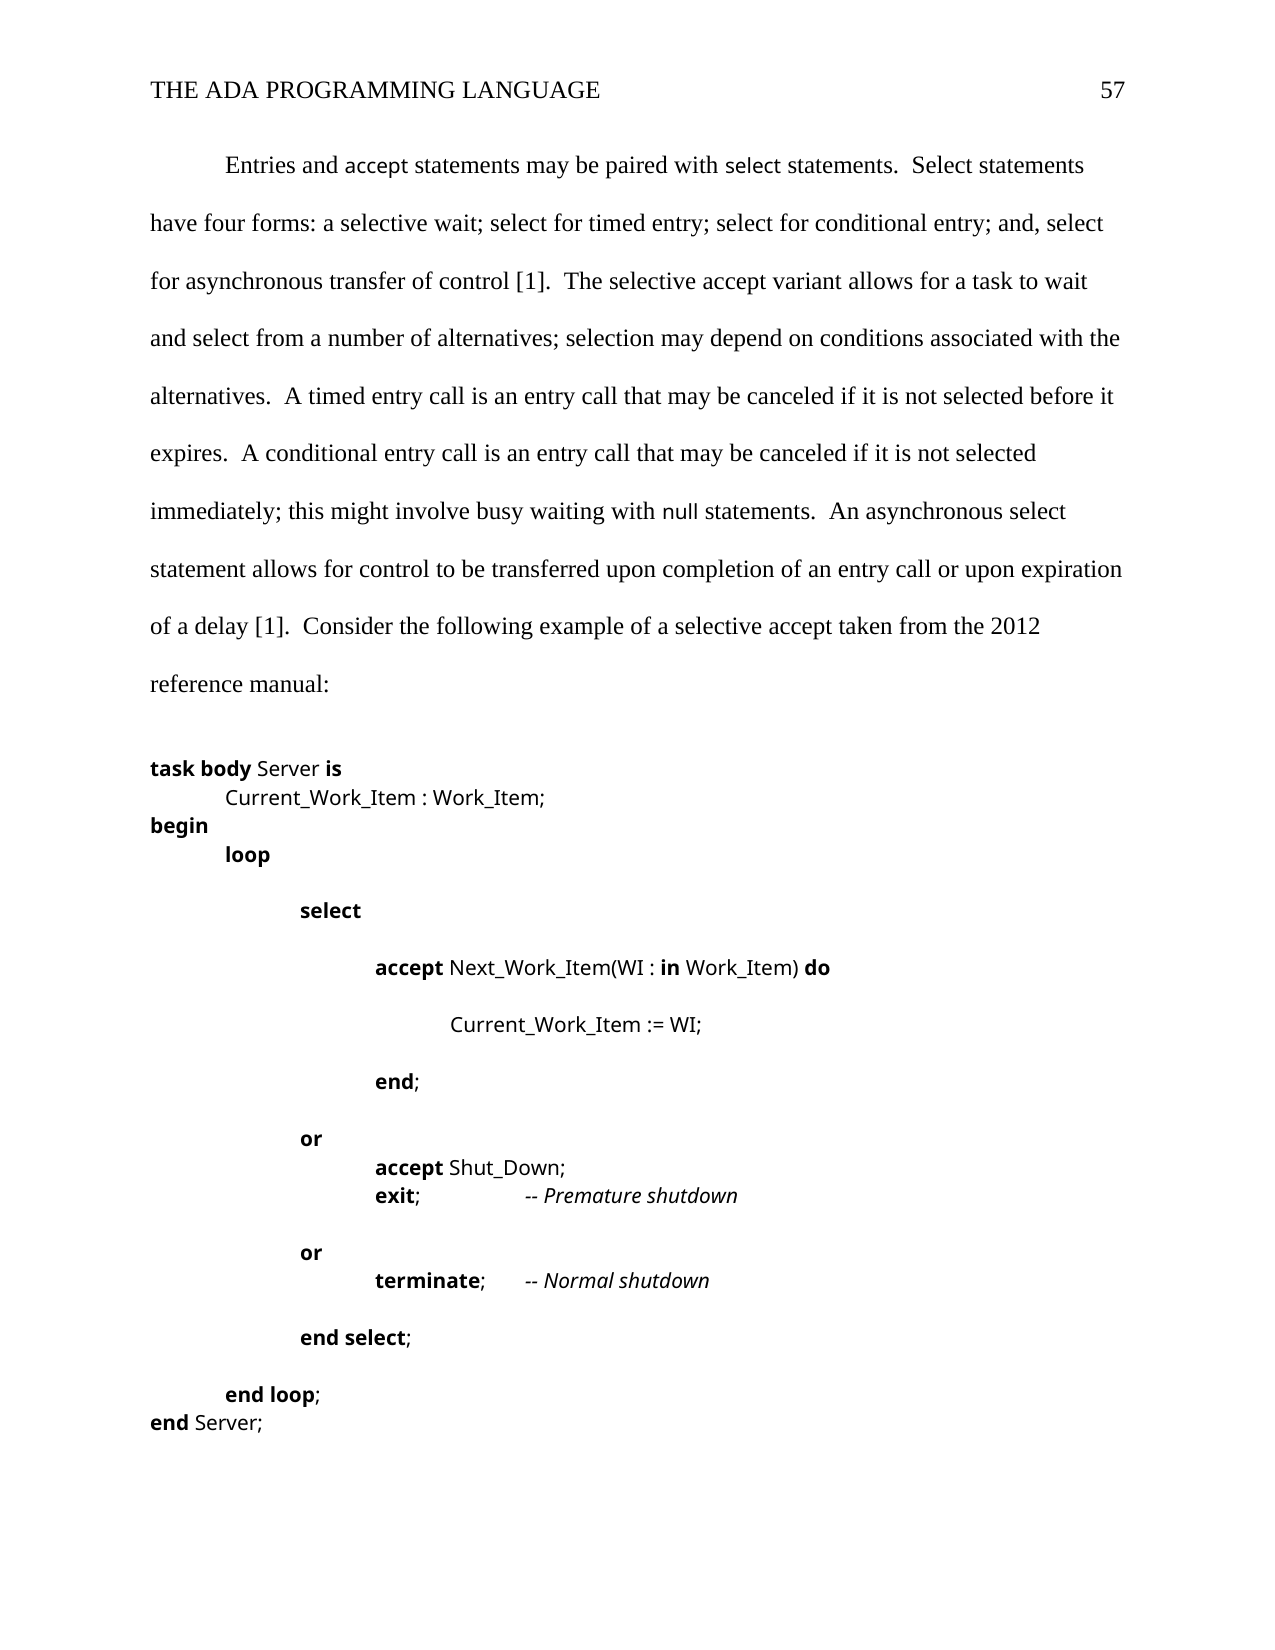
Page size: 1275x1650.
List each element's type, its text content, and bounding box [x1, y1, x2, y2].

text or [150, 1124, 1125, 1153]
text terminate; -- Normal shutdown [150, 1266, 1125, 1295]
text accept Next_Work_Item(WI : in Work_Item) do [150, 953, 1125, 982]
text end select; [150, 1323, 1125, 1352]
text begin [150, 811, 1125, 840]
text end; [150, 1067, 1125, 1096]
text accept Shut_Down; [150, 1153, 1125, 1181]
text or [150, 1238, 1125, 1266]
text loop [150, 840, 1125, 868]
text Current_Work_Item := WI; [150, 1010, 1125, 1039]
text exit; -- Premature shutdown [150, 1181, 1125, 1209]
text Current_Work_Item : Work_Item; [150, 783, 1125, 811]
text end Server; [150, 1408, 1125, 1437]
text task body Server is [150, 754, 1125, 783]
text Entries and accept statements may be paired with select statements. Select statements have four forms: a selective wait; select for timed entry; select for conditional entry; and, select for asynchronous transfer of control [1]. The selective accept variant allows for a task to wait and select from a number of alternatives; selection may depend on conditions associated with the alternatives. A timed entry call is an entry call that may be canceled if it is not selected before it expires. A conditional entry call is an entry call that may be canceled if it is not selected immediately; this might involve busy waiting with null statements. An asynchronous select statement allows for control to be transferred upon completion of an entry call or upon expiration of a delay [1]. Consider the following example of a selective accept taken from the 2012 reference manual: [150, 150, 1125, 698]
text end loop; [150, 1380, 1125, 1408]
text select [150, 897, 1125, 925]
